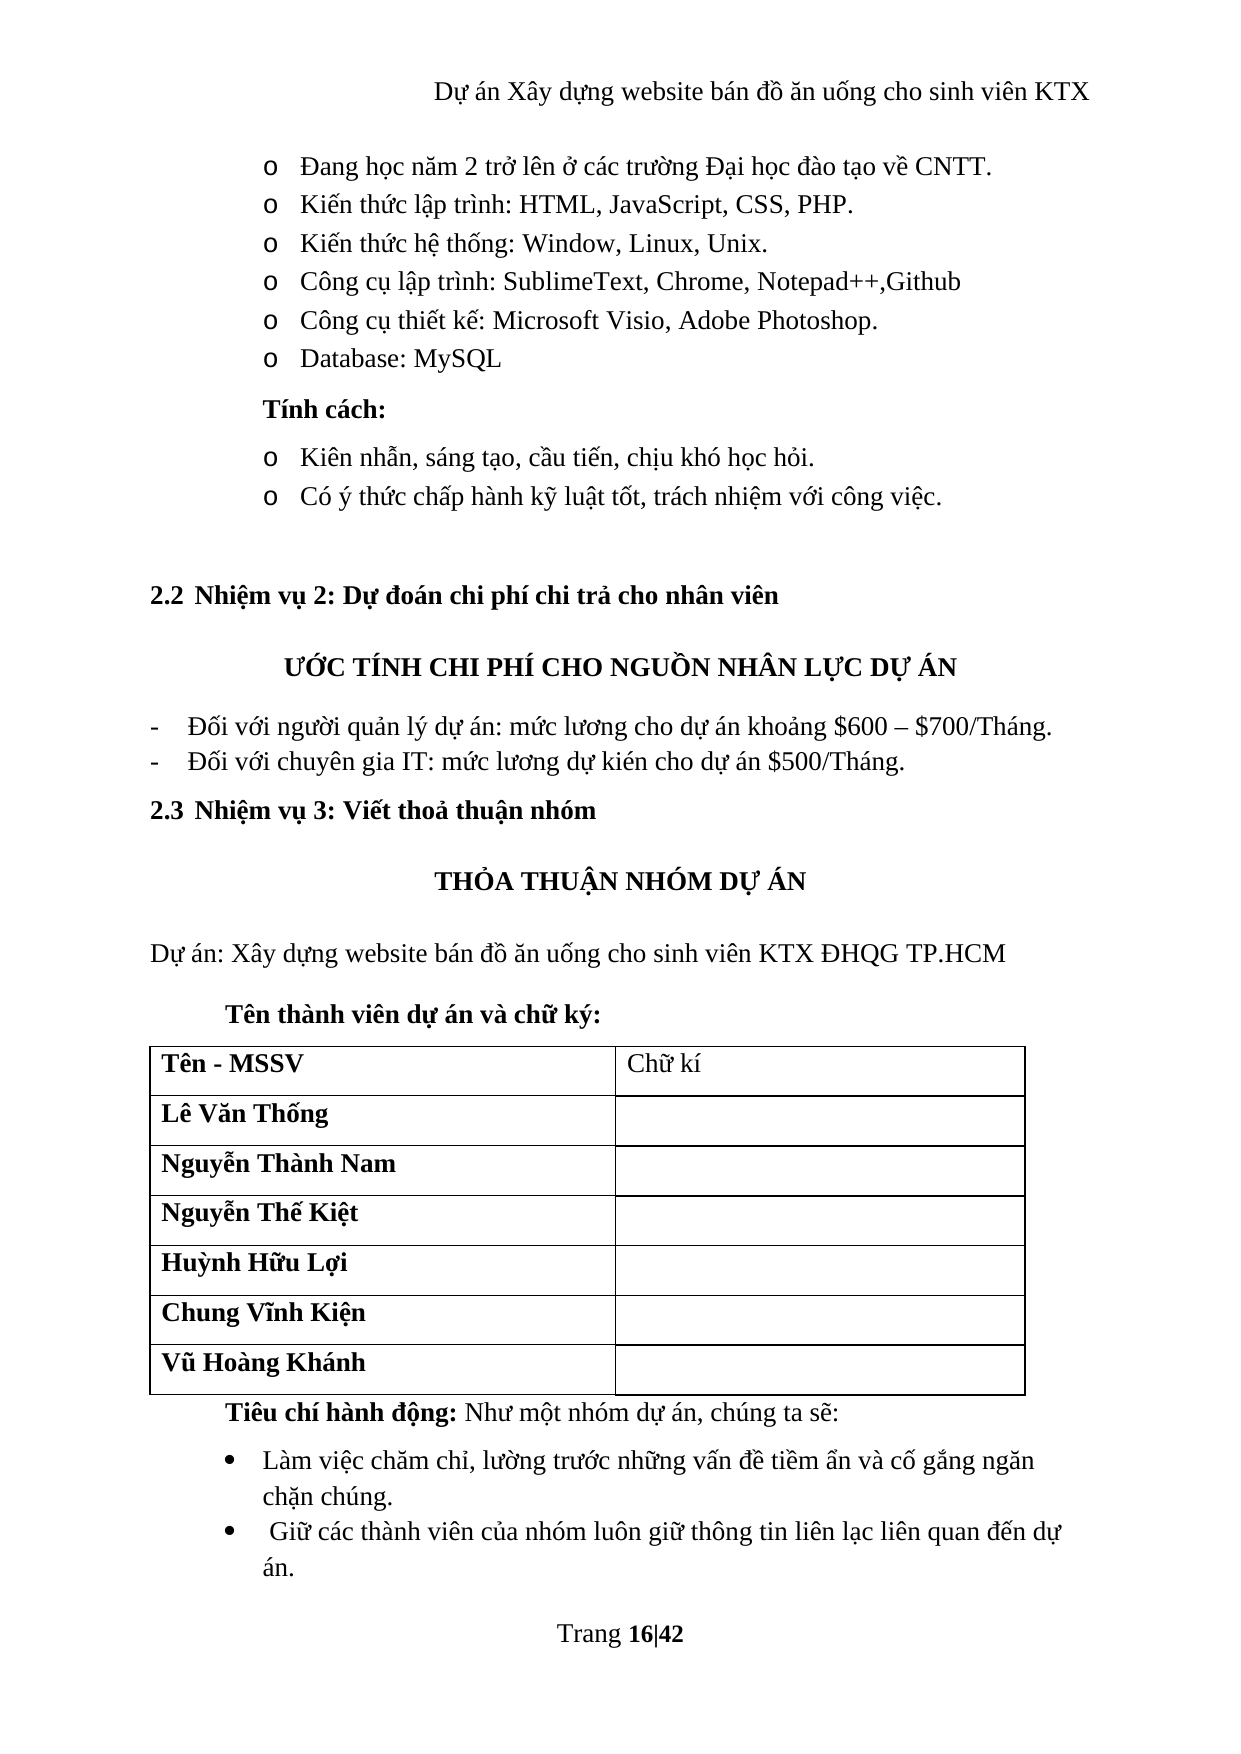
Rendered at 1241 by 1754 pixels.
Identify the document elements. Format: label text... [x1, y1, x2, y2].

list Kiến thức hệ thống: Window, Linux, Unix. [262, 227, 1090, 260]
table_cell [616, 1197, 1024, 1245]
table_header Tên - MSSV [151, 1047, 615, 1095]
list Giữ các thành viên của nhóm luôn giữ thông tin liên lạc liên quan đến dự án. [225, 1515, 1090, 1582]
text ƯỚC TÍNH CHI PHÍ CHO NGUỒN NHÂN LỰC DỰ ÁN [150, 651, 1090, 682]
list Đối với chuyên gia IT: mức lương dự kién cho dự án $500/Tháng. [150, 746, 1090, 777]
table_cell [616, 1246, 1024, 1294]
table_cell Chung Vĩnh Kiện [151, 1296, 615, 1344]
table_cell [616, 1097, 1024, 1145]
list Công cụ lập trình: SublimeText, Chrome, Notepad++,Github [262, 265, 1090, 299]
table_cell Nguyễn Thế Kiệt [151, 1196, 615, 1245]
subtitle Nhiệm vụ 3: Viết thoả thuận nhóm [150, 794, 1090, 825]
list Công cụ thiết kế: Microsoft Visio, Adobe Photoshop. [262, 304, 1090, 337]
table_cell Huỳnh Hữu Lợi [151, 1246, 615, 1294]
list Đối với người quản lý dự án: mức lương cho dự án khoảng $600 – $700/Tháng. [150, 710, 1090, 741]
table_cell Vũ Hoàng Khánh [151, 1345, 615, 1394]
text Tính cách: [187, 393, 1090, 424]
text Tên thành viên dự án và chữ ký: [150, 998, 1090, 1029]
table_cell Nguyễn Thành Nam [151, 1146, 615, 1195]
table_cell [616, 1147, 1024, 1195]
list Có ý thức chấp hành kỹ luật tốt, trách nhiệm với công việc. [262, 480, 1090, 513]
table_cell [616, 1296, 1024, 1344]
subtitle Nhiệm vụ 2: Dự đoán chi phí chi trả cho nhân viên [150, 579, 1090, 610]
list Làm việc chăm chỉ, lường trước những vấn đề tiềm ẩn và cố gắng ngăn chặn chúng. [225, 1444, 1090, 1511]
list Kiên nhẫn, sáng tạo, cầu tiến, chịu khó học hỏi. [262, 441, 1090, 475]
text THỎA THUẬN NHÓM DỰ ÁN [150, 865, 1090, 897]
table_header Chữ kí [616, 1047, 1024, 1095]
table_cell [616, 1346, 1024, 1394]
text Dự án: Xây dựng website bán đồ ăn uống cho sinh viên KTX ĐHQG TP.HCM [150, 937, 1090, 968]
table_cell Lê Văn Thống [151, 1096, 615, 1145]
list Đang học năm 2 trở lên ở các trường Đại học đào tạo về CNTT. [262, 150, 1090, 183]
text Tiêu chí hành động: Như một nhóm dự án, chúng ta sẽ: [150, 1396, 1090, 1427]
list Database: MySQL [262, 342, 1090, 376]
list Kiến thức lập trình: HTML, JavaScript, CSS, PHP. [262, 188, 1090, 222]
